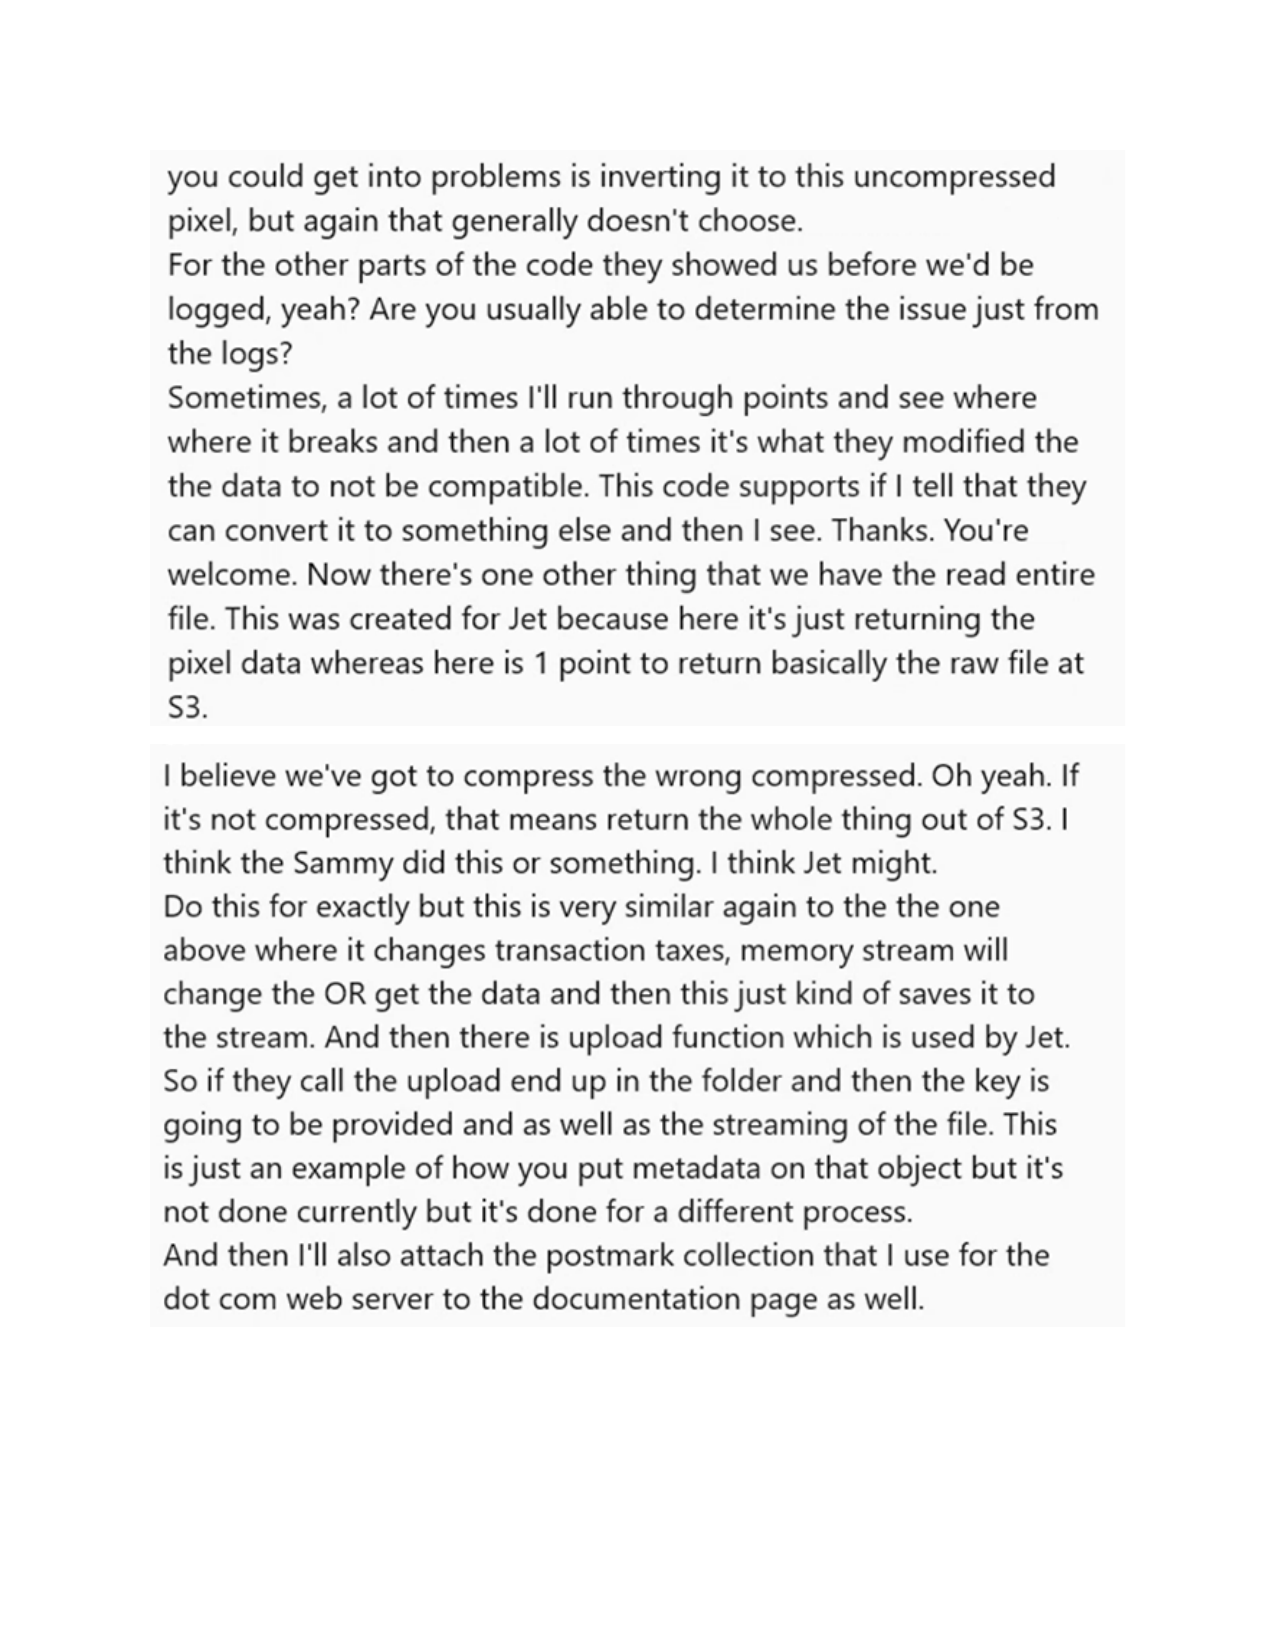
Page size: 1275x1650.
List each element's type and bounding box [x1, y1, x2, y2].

picture [150, 150, 1125, 726]
picture [150, 744, 1125, 1327]
